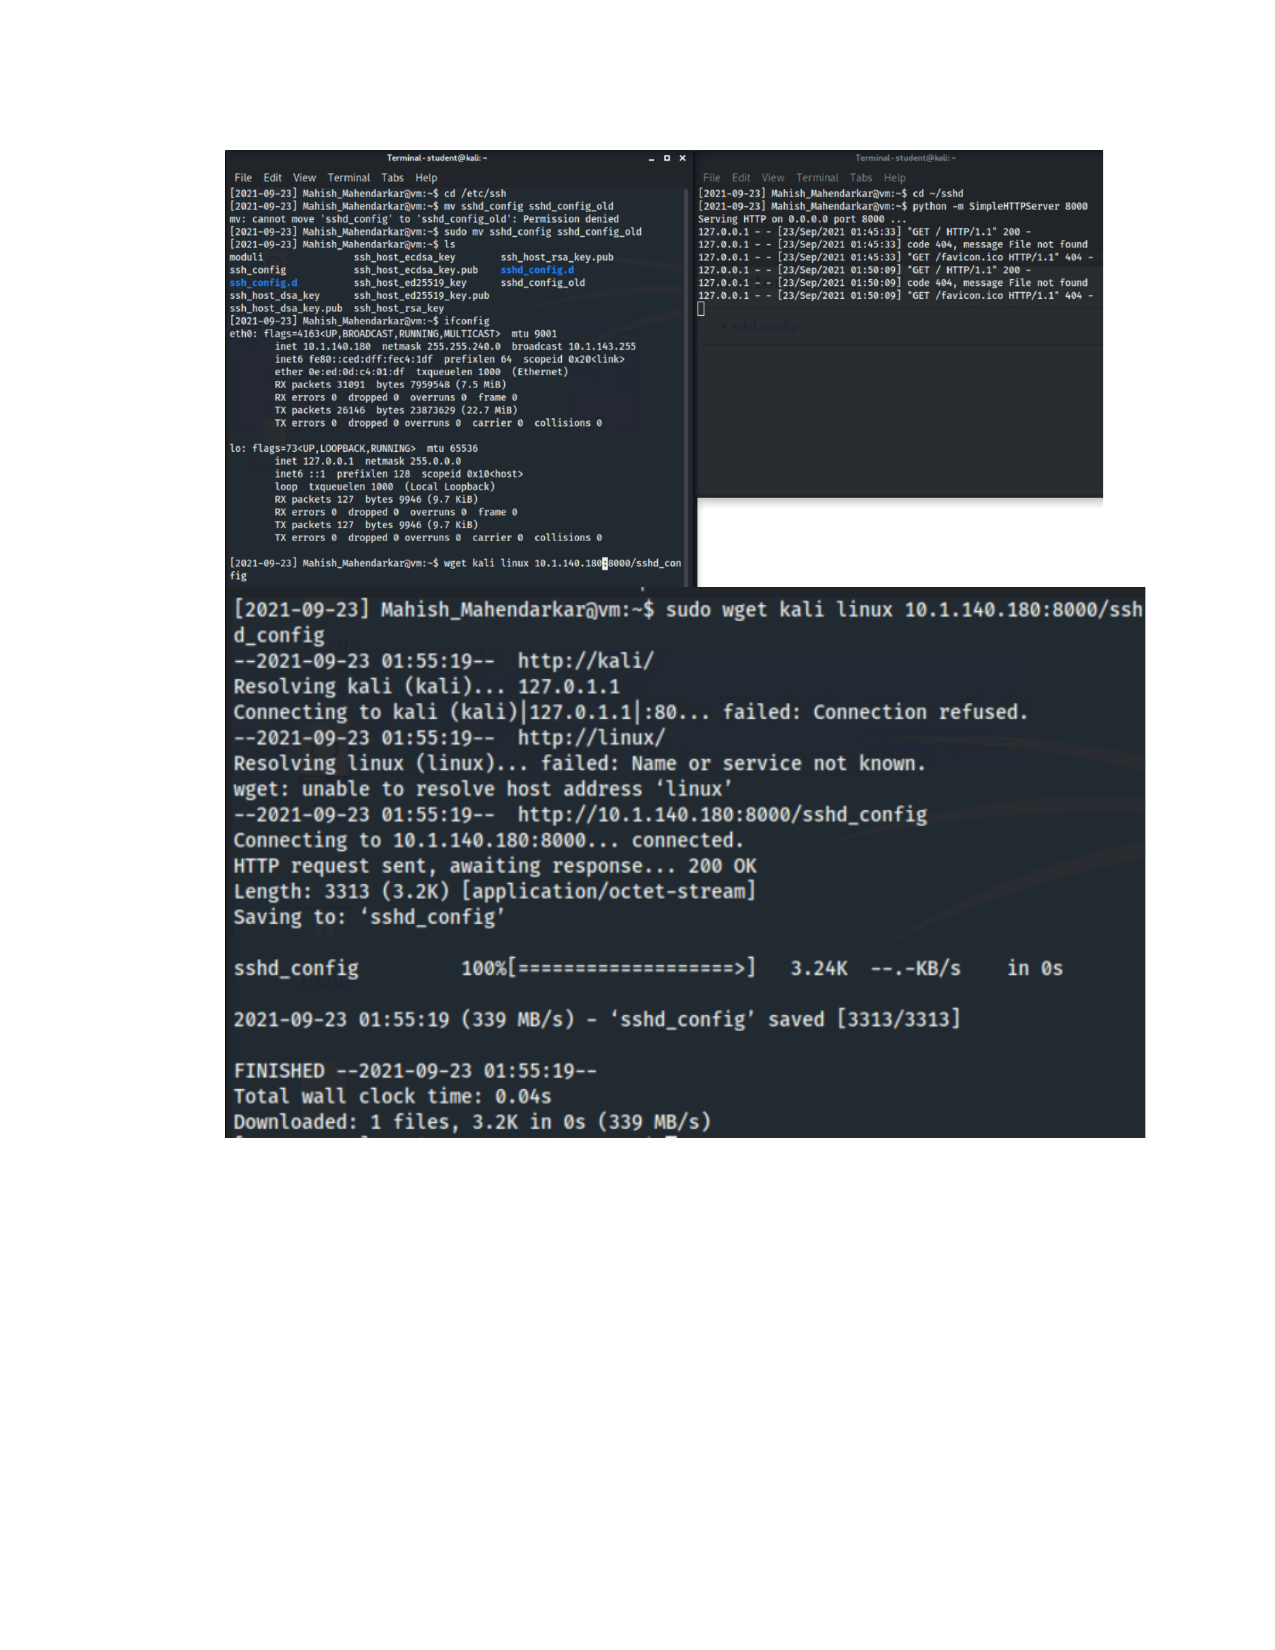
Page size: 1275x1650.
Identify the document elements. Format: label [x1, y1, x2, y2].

picture [225, 150, 1146, 1138]
